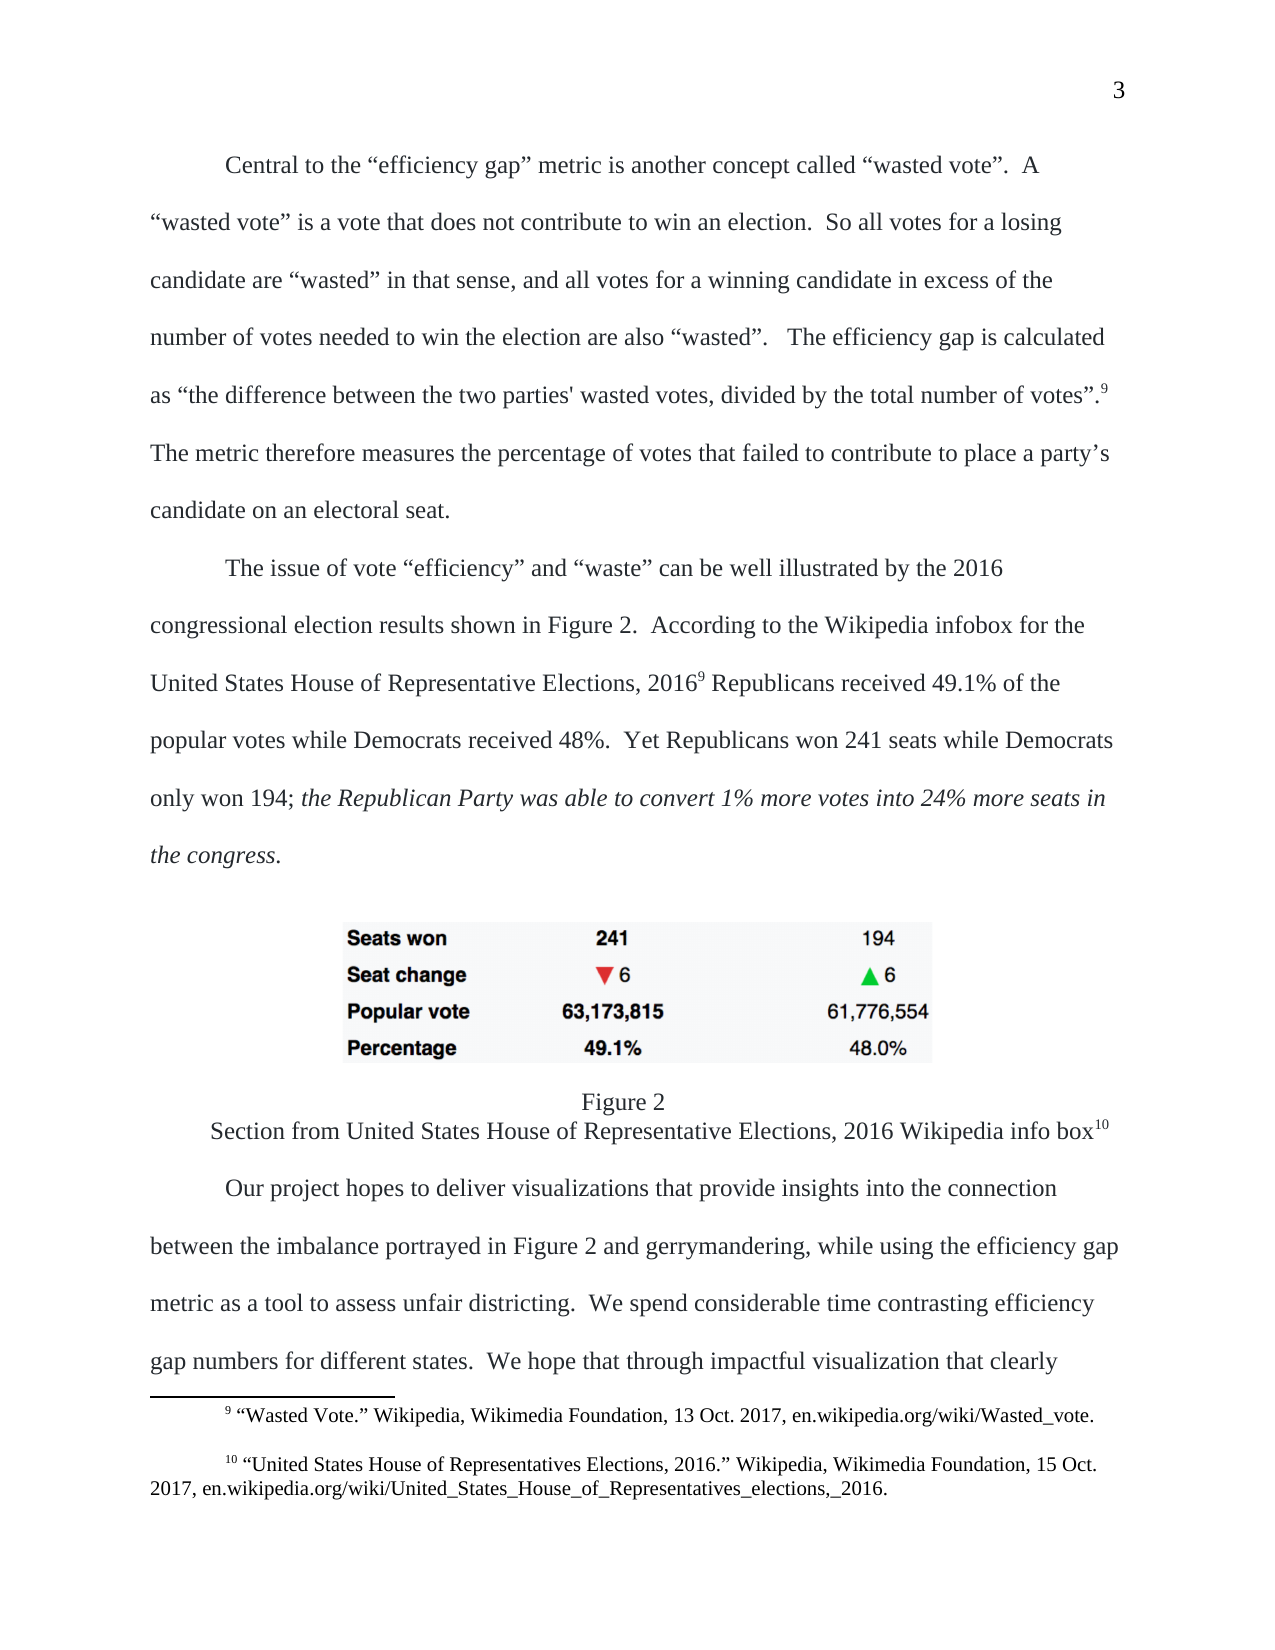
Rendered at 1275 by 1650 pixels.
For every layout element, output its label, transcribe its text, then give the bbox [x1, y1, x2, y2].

picture [342, 922, 933, 1063]
text Section from United States House of Representative Elections, 2016 Wikipedia info box [150, 1116, 1125, 1145]
text Figure 2 [150, 1087, 1125, 1116]
text Central to the “efficiency gap” metric is another concept called “wasted vote”. A “wasted vote” is a vote that does not contribute to win an election. So all votes for a losing candidate are “wasted” in that sense, and all votes for a winning candidate in excess of the number of votes needed to win the election are also “wasted”. The efficiency gap is calculated as “the difference between the two parties' wasted votes, divided by the total number of votes”. The metric therefore measures the percentage of votes that failed to contribute to place a party’s candidate on an electoral seat. [150, 150, 1125, 524]
text The issue of vote “efficiency” and “waste” can be well illustrated by the 2016 congressional election results shown in Figure 2. According to the Wikipedia infobox for the United States House of Representative Elections, 20169 Republicans received 49.1% of the popular votes while Democrats received 48%. Yet Republicans won 241 seats while Democrats only won 194; the Republican Party was able to convert 1% more votes into 24% more seats in the congress. [150, 553, 1125, 869]
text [150, 1173, 1125, 1375]
